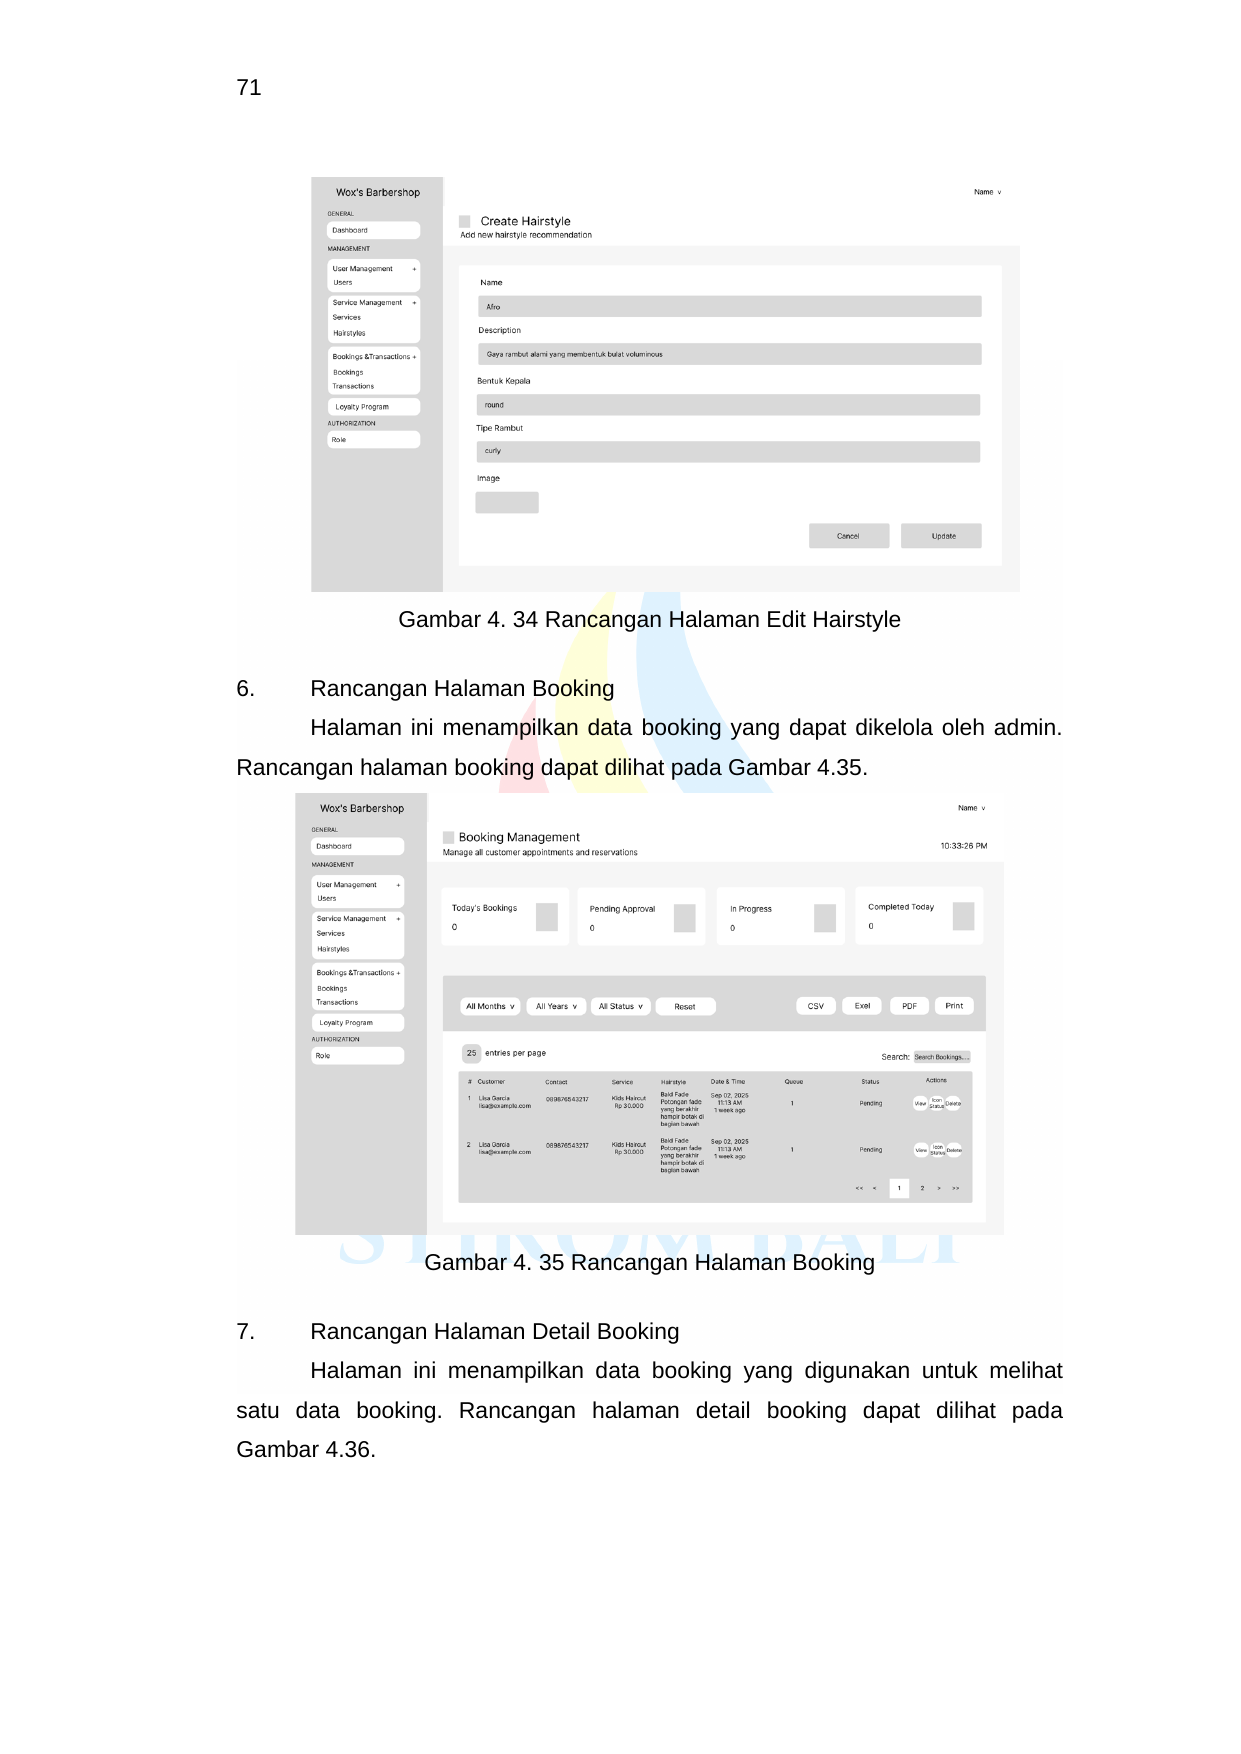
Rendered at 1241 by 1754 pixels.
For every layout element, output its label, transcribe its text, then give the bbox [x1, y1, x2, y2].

list Rancangan Halaman Booking [236, 675, 1063, 701]
text Halaman ini menampilkan data booking yang dapat dikelola oleh admin. Rancangan halaman booking dapat dilihat pada Gambar 4.35. [236, 714, 1063, 780]
list Rancangan Halaman Detail Booking [236, 1318, 1063, 1344]
picture [311, 177, 1020, 592]
text Halaman ini menampilkan data booking yang digunakan untuk melihat satu data booking. Rancangan halaman detail booking dapat dilihat pada Gambar 4.36. [236, 1357, 1063, 1462]
text Gambar 4. 34 Rancangan Halaman Edit Hairstyle [236, 606, 1063, 633]
picture [295, 793, 1004, 1235]
text Gambar 4. 35 Rancangan Halaman Booking [236, 1249, 1063, 1276]
